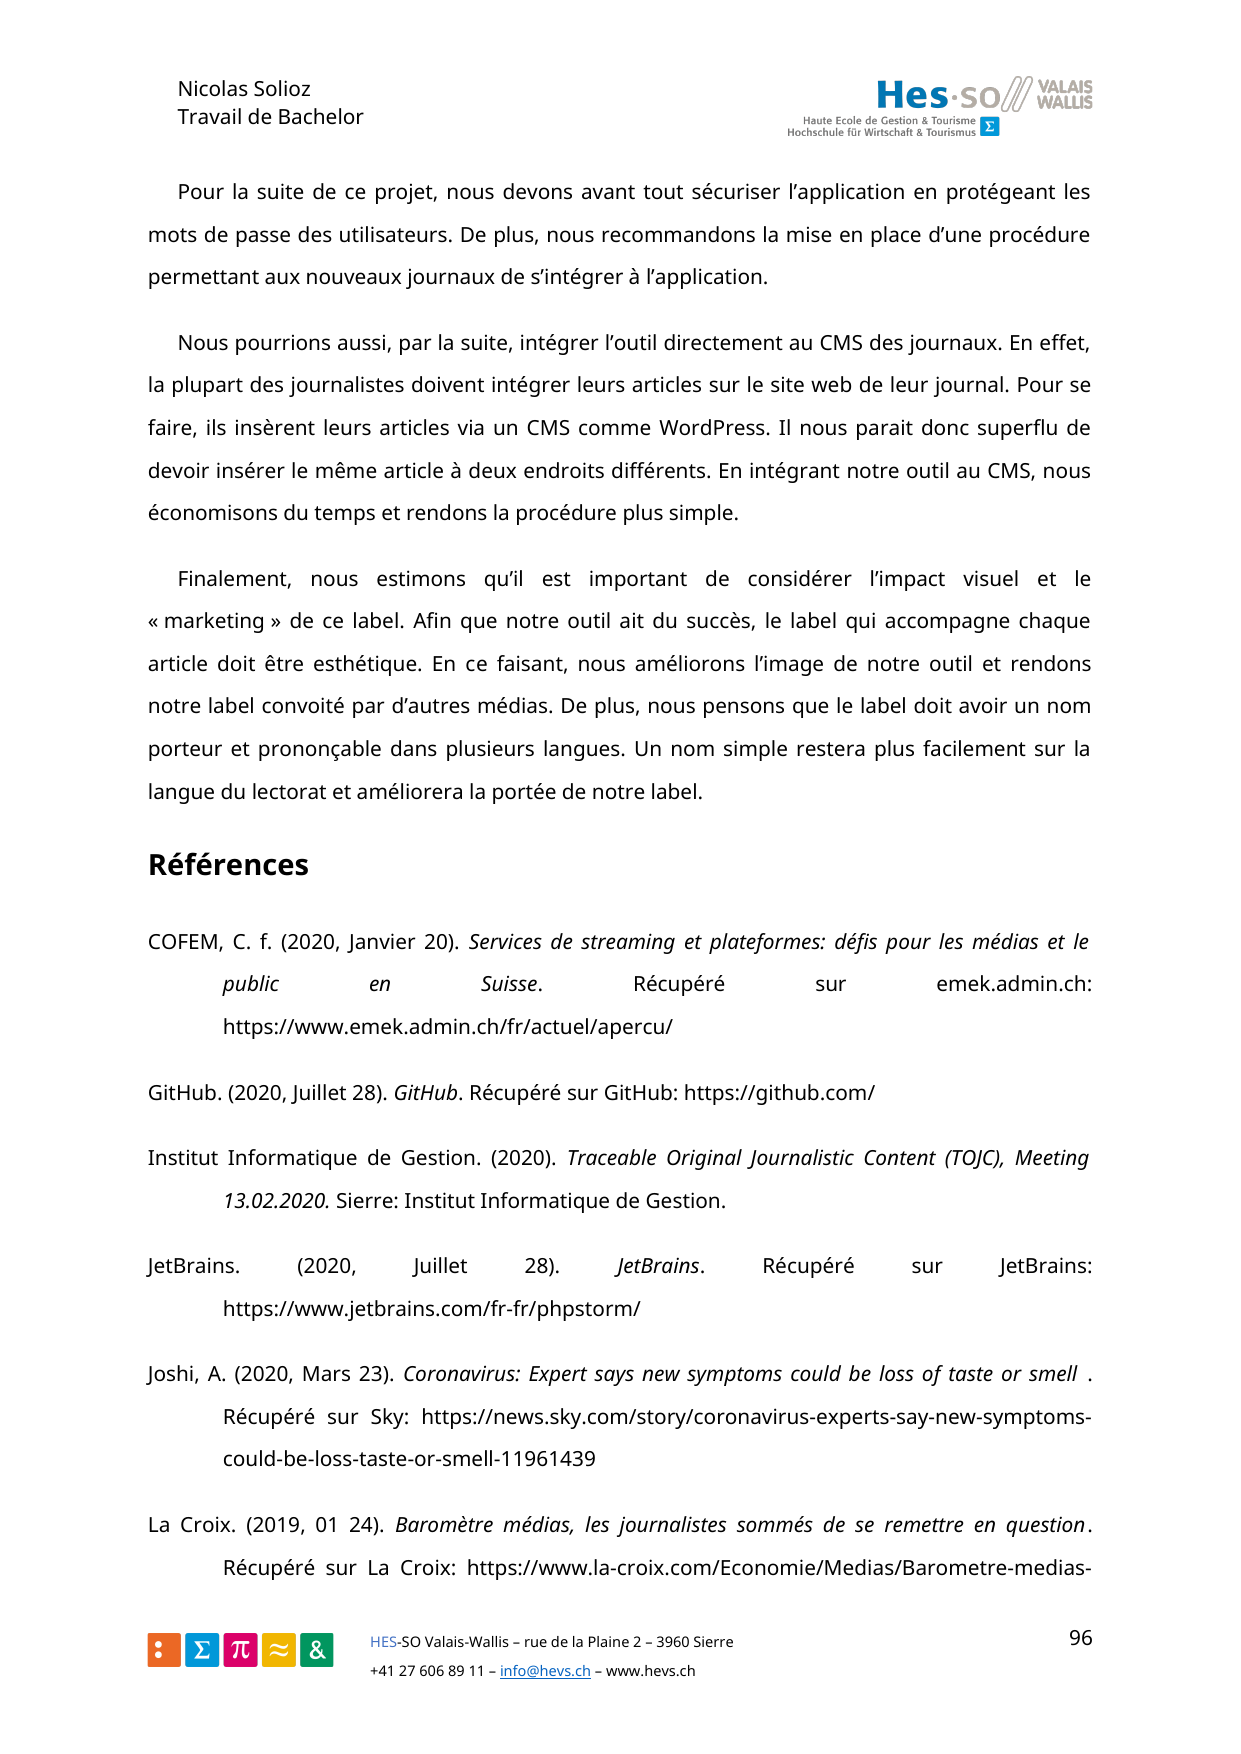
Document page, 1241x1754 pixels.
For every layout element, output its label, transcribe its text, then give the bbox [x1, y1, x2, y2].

text Finalement, nous estimons qu’il est important de considérer l’impact visuel et le « marketing » de ce label. Afin que notre outil ait du succès, le label qui accompagne chaque article doit être esthétique. En ce faisant, nous améliorons l’image de notre outil et rendons notre label convoité par d’autres médias. De plus, nous pensons que le label doit avoir un nom porteur et prononçable dans plusieurs langues. Un nom simple restera plus facilement sur la langue du lectorat et améliorera la portée de notre label. [148, 564, 1093, 805]
picture [196, 1642, 202, 1652]
text Nous pourrions aussi, par la suite, intégrer l’outil directement au CMS des journaux. En effet, la plupart des journalistes doivent intégrer leurs articles sur le site web de leur journal. Pour se faire, ils insèrent leurs articles via un CMS comme WordPress. Il nous parait donc superflu de devoir insérer le même article à deux endroits différents. En intégrant notre outil au CMS, nous économisons du temps et rendons la procédure plus simple. [148, 328, 1093, 527]
picture [788, 76, 1093, 136]
picture [219, 1633, 334, 1667]
picture [147, 1633, 185, 1667]
text Pour la suite de ce projet, nous devons avant tout sécuriser l’application en protégeant les mots de passe des utilisateurs. De plus, nous recommandons la mise en place d’une procédure permettant aux nouveaux journaux de s’intégrer à l’application. [148, 177, 1093, 291]
picture [196, 1654, 209, 1658]
